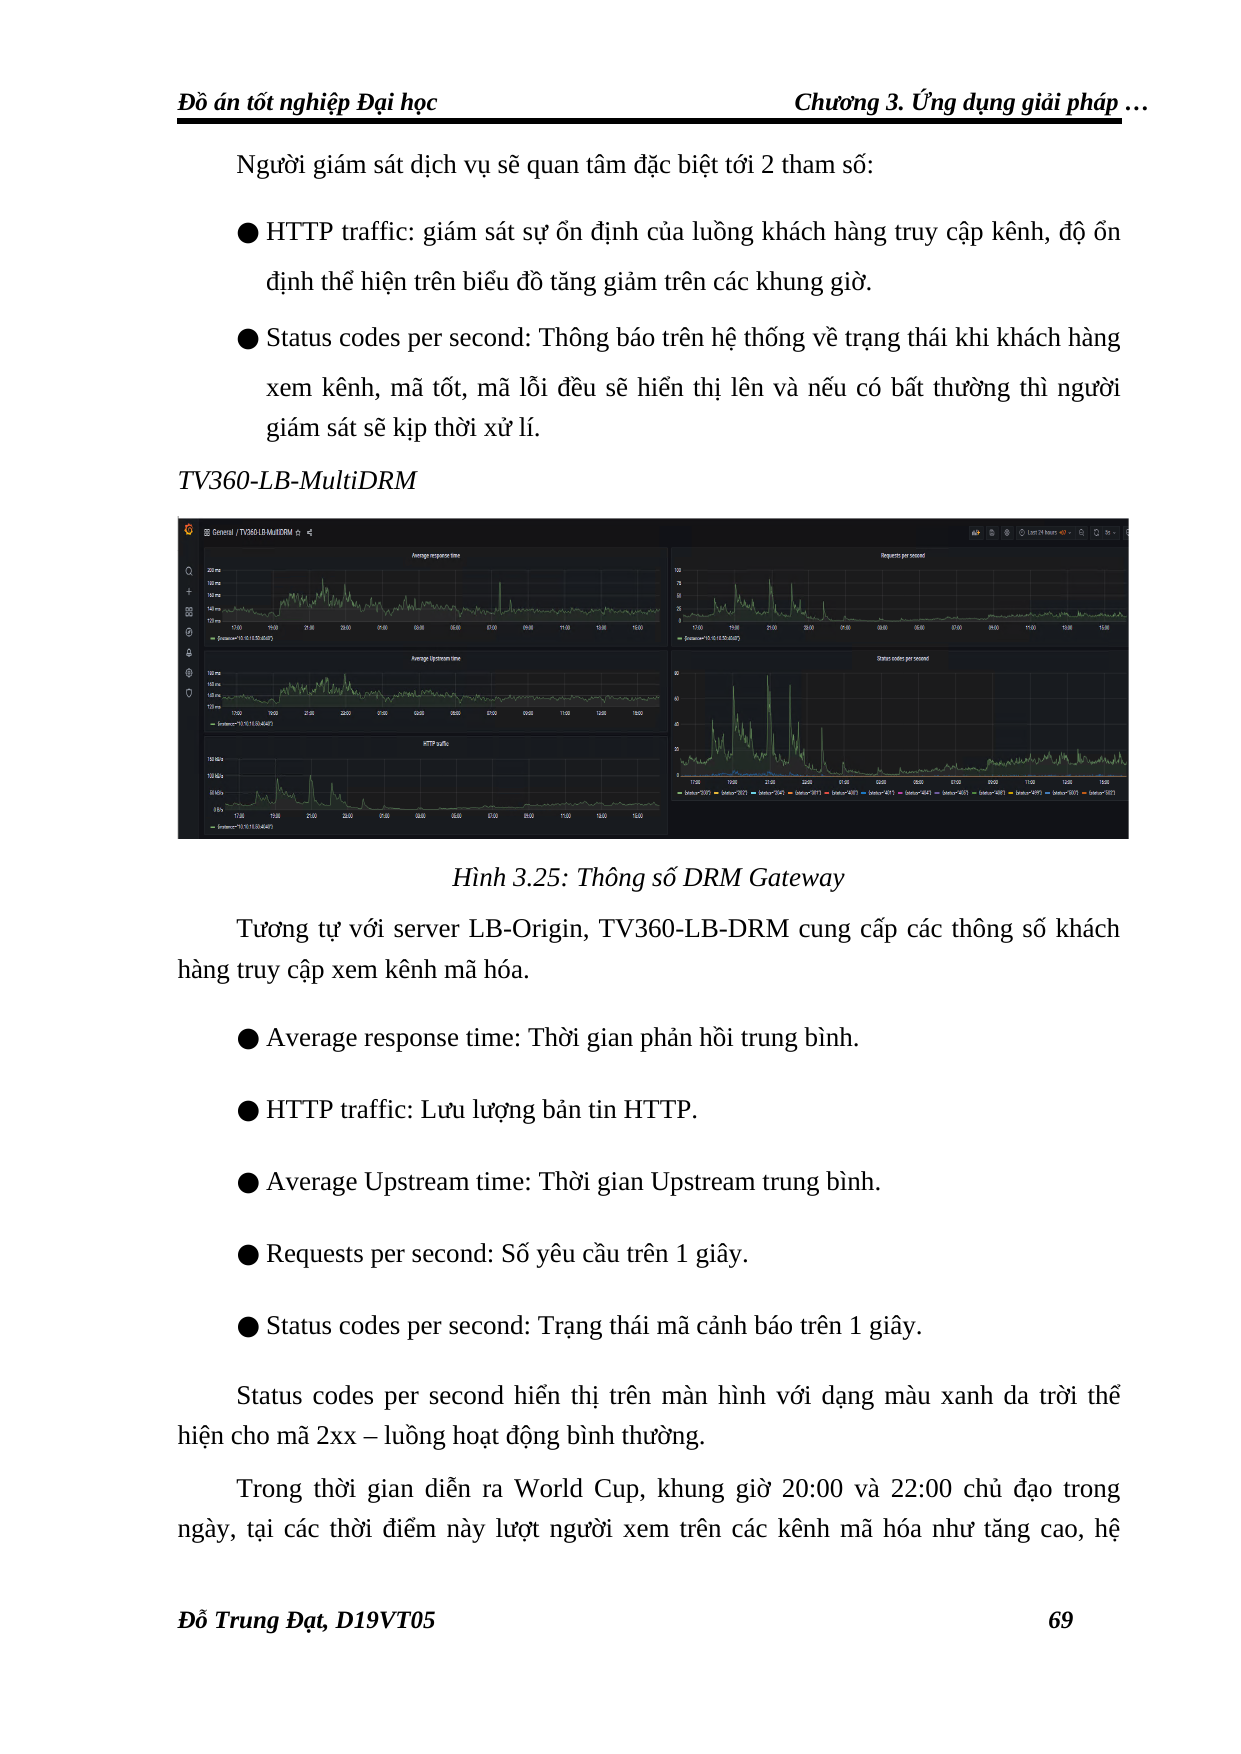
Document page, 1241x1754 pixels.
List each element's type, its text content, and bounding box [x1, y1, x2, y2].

text Người giám sát dịch vụ sẽ quan tâm đặc biệt tới 2 tham số: [177, 148, 1122, 179]
picture [177, 516, 1129, 839]
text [177, 1472, 1122, 1544]
text Tương tự với server LB-Origin, TV360-LB-DRM cung cấp các thông số khách hàng truy cập xem kênh mã hóa. [177, 913, 1122, 984]
list Status codes per second: Thông báo trên hệ thống về trạng thái khi khách hàng xem kênh, mã tốt, mã lỗi đều sẽ hiển thị lên và nếu có bất thường thì người giám sát sẽ kịp thời xử lí. [236, 306, 1122, 442]
list Average response time: Thời gian phản hồi trung bình. [236, 1006, 1122, 1061]
list Requests per second: Số yêu cầu trên 1 giây. [236, 1222, 1122, 1278]
list Average Upstream time: Thời gian Upstream trung bình. [236, 1150, 1122, 1206]
list HTTP traffic: giám sát sự ổn định của luồng khách hàng truy cập kênh, độ ổn định thể hiện trên biểu đồ tăng giảm trên các khung giờ. [236, 201, 1122, 297]
text TV360-LB-MultiDRM [177, 464, 1122, 495]
text Status codes per second hiển thị trên màn hình với dạng màu xanh da trời thể hiện cho mã 2xx – luồng hoạt động bình thường. [177, 1379, 1122, 1450]
list Status codes per second: Trạng thái mã cảnh báo trên 1 giây. [236, 1294, 1122, 1350]
text Hình 3.25: Thông số DRM Gateway [177, 861, 1122, 892]
list HTTP traffic: Lưu lượng bản tin HTTP. [236, 1078, 1122, 1133]
